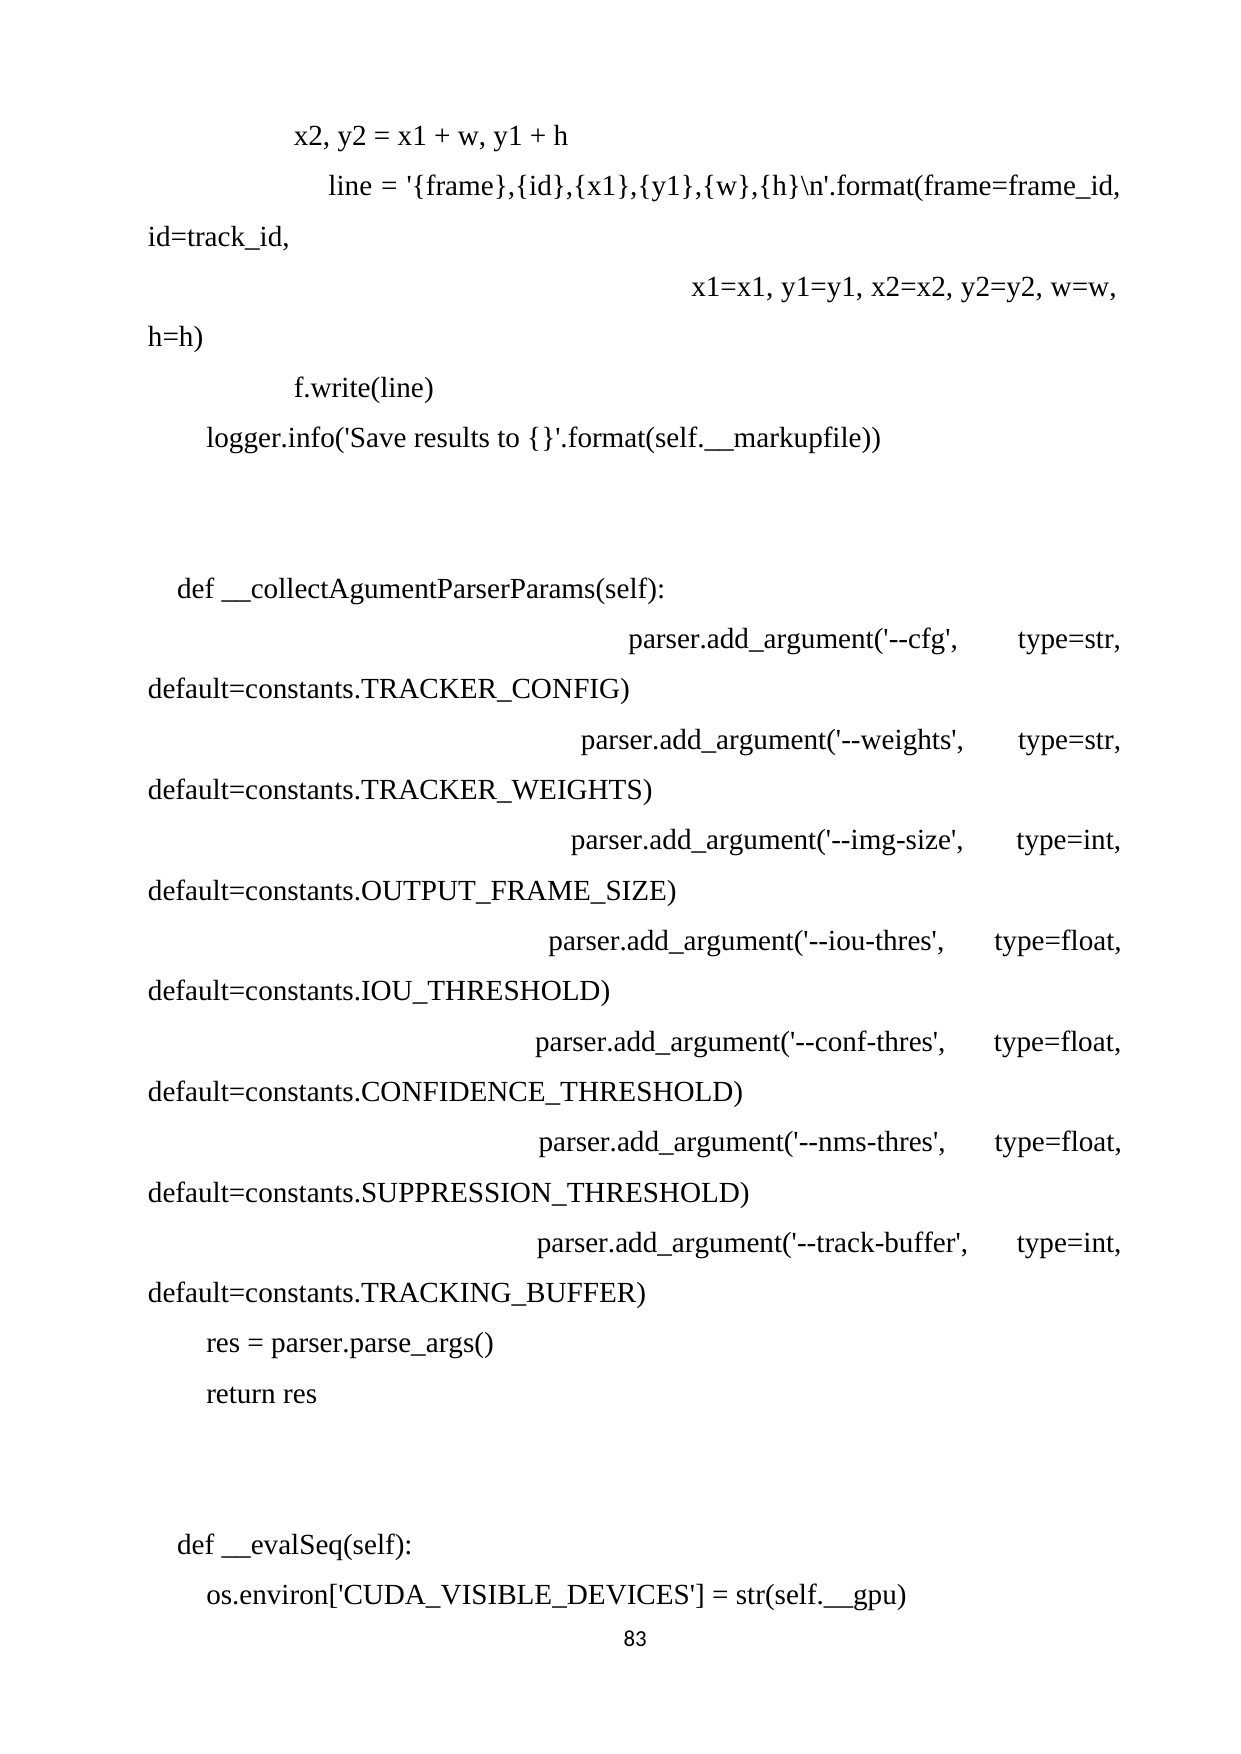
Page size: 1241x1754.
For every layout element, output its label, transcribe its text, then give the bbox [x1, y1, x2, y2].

text parser.add_argument('--iou-thres', type=float, default=constants.IOU_THRESHOLD) [148, 923, 1122, 1007]
text def __evalSeq(self): [148, 1527, 1122, 1560]
text def __collectAgumentParserParams(self): [148, 571, 1122, 604]
text os.environ['CUDA_VISIBLE_DEVICES'] = str(self.__gpu) [148, 1577, 1122, 1611]
text logger.info('Save results to {}'.format(self.__markupfile)) [148, 420, 1122, 453]
text parser.add_argument('--track-buffer', type=int, default=constants.TRACKING_BUFFER) [148, 1225, 1122, 1309]
text line = '{frame},{id},{x1},{y1},{w},{h}\n'.format(frame=frame_id, id=track_id, [148, 168, 1122, 252]
text res = parser.parse_args() [148, 1326, 1122, 1359]
text parser.add_argument('--cfg', type=str, default=constants.TRACKER_CONFIG) [148, 621, 1122, 705]
text parser.add_argument('--img-size', type=int, default=constants.OUTPUT_FRAME_SIZE) [148, 822, 1122, 906]
text parser.add_argument('--nms-thres', type=float, default=constants.SUPPRESSION_THRESHOLD) [148, 1124, 1122, 1208]
text return res [148, 1376, 1122, 1409]
text x2, y2 = x1 + w, y1 + h [148, 118, 1122, 152]
text parser.add_argument('--weights', type=str, default=constants.TRACKER_WEIGHTS) [148, 722, 1122, 806]
text x1=x1, y1=y1, x2=x2, y2=y2, w=w, h=h) [148, 269, 1122, 353]
text f.write(line) [148, 370, 1122, 403]
text parser.add_argument('--conf-thres', type=float, default=constants.CONFIDENCE_THRESHOLD) [148, 1024, 1122, 1108]
